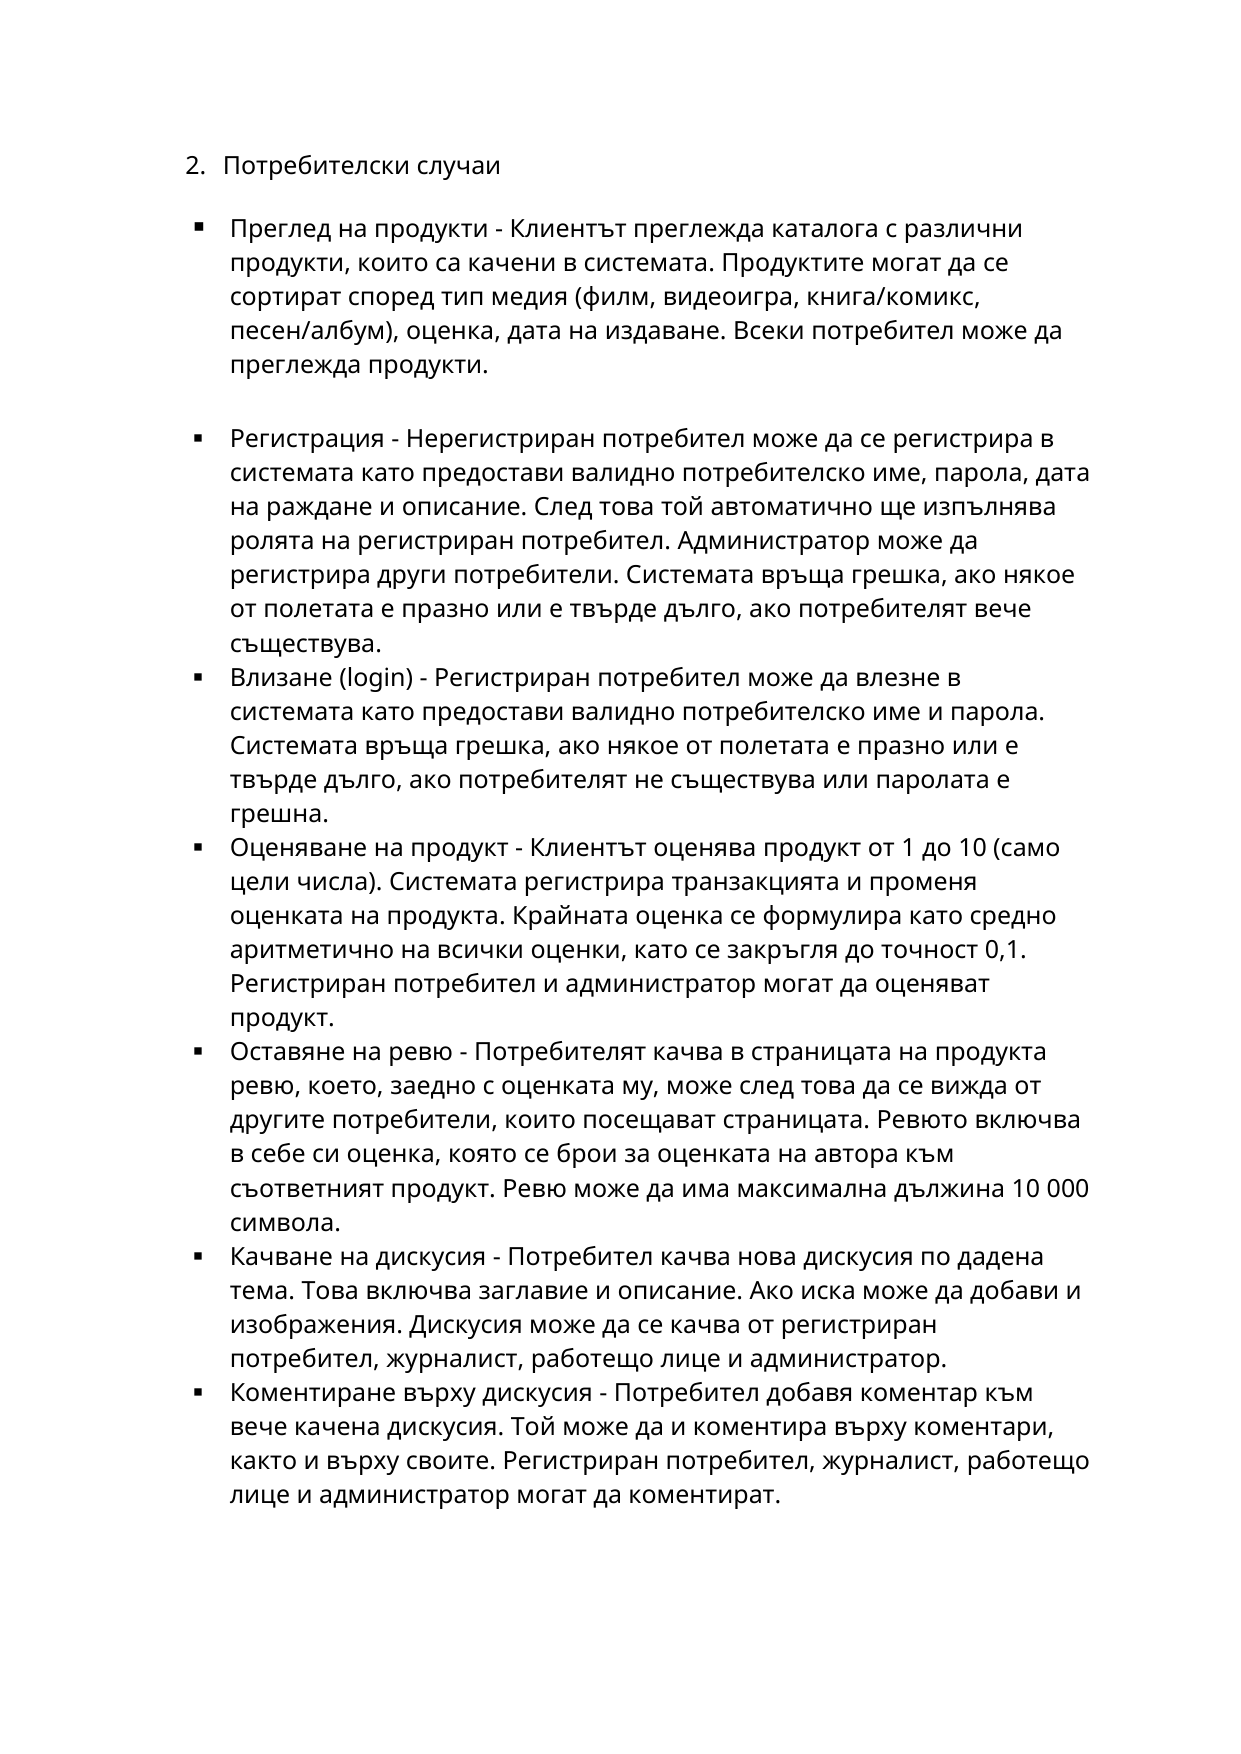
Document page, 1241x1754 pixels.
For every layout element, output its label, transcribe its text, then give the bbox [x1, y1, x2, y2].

list Преглед на продукти - Клиентът преглежда каталога с различни продукти, които са качени в системата. Продуктите могат да се сортират според тип медия (филм, видеоигра, книга/комикс, песен/албум), оценка, дата на издаване. Всеки потребител може да преглежда продукти. [192, 211, 1093, 381]
list Коментиране върху дискусия - Потребител добавя коментар към вече качена дискусия. Той може да и коментира върху коментари, както и върху своите. Регистриран потребител, журналист, работещо лице и администратор могат да коментират. [192, 1374, 1093, 1511]
list Оценяване на продукт - Клиентът оценява продукт от 1 до 10 (само цели числа). Системата регистрира транзакцията и променя оценката на продукта. Крайната оценка се формулира като средно аритметично на всички оценки, като се закръгля до точност 0,1. Регистриран потребител и администратор могат да оценяват продукт. [192, 829, 1093, 1034]
list Потребителски случаи [185, 148, 1093, 182]
list Оставяне на ревю - Потребителят качва в страницата на продукта ревю, което, заедно с оценката му, може след това да се вижда от другите потребители, които посещават страницата. Ревюто включва в себе си оценка, която се брои за оценката на автора към съответният продукт. Ревю може да има максимална дължина 10 000 символа. [192, 1034, 1093, 1238]
list Качване на дискусия - Потребител качва нова дискусия по дадена тема. Това включва заглавие и описание. Ако иска може да добави и изображения. Дискусия може да се качва от регистриран потребител, журналист, работещо лице и администратор. [192, 1238, 1093, 1374]
list Влизане (login) - Регистриран потребител може да влезне в системата като предостави валидно потребителско име и парола. Системата връща грешка, ако някое от полетата е празно или е твърде дълго, ако потребителят не съществува или паролата е грешна. [192, 659, 1093, 829]
list Регистрация - Нерегистриран потребител може да се регистрира в системата като предостави валидно потребителско име, парола, дата на раждане и описание. След това той автоматично ще изпълнява ролята на регистриран потребител. Администратор може да регистрира други потребители. Системата връща грешка, ако някое от полетата е празно или е твърде дълго, ако потребителят вече съществува. [192, 421, 1093, 659]
